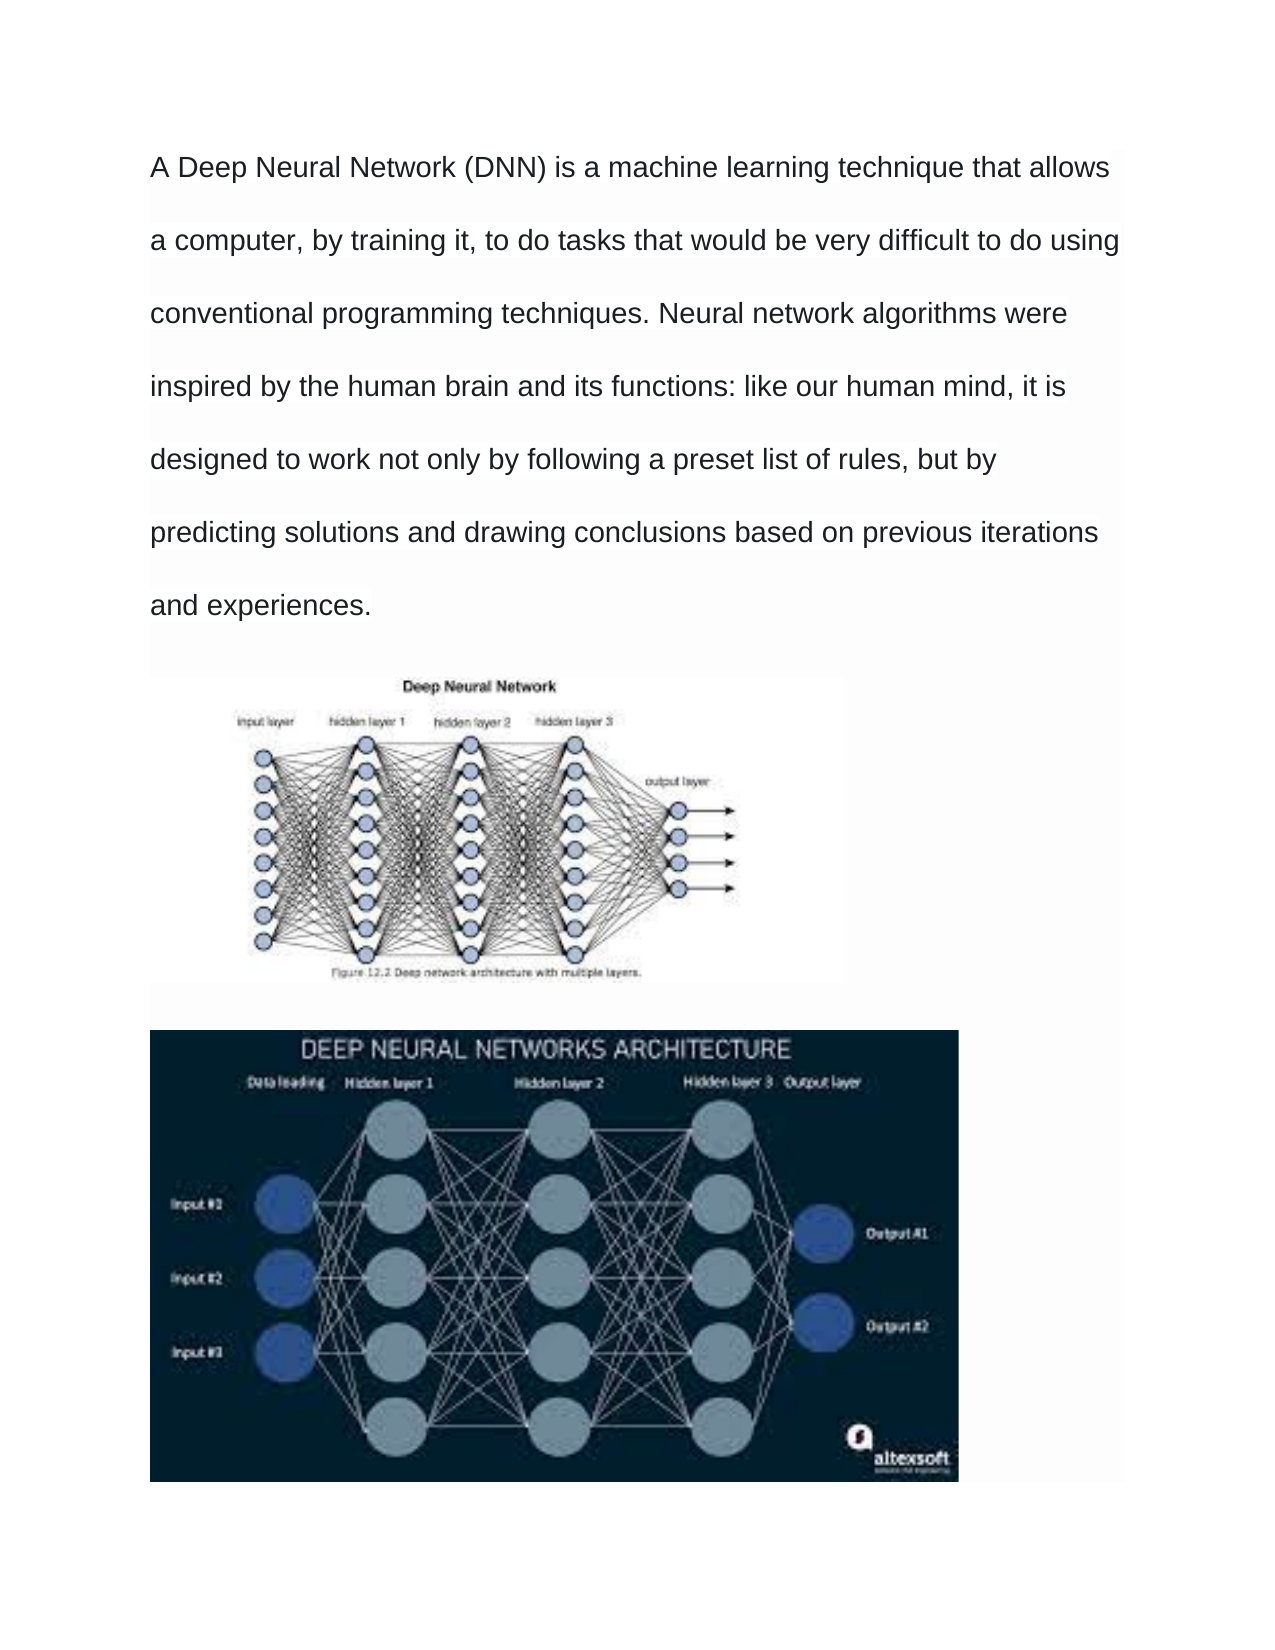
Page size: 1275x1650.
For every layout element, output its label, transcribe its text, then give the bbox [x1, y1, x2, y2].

text A Deep Neural Network (DNN) is a machine learning technique that allows a computer, by training it, to do tasks that would be very difficult to do using conventional programming techniques. Neural network algorithms were inspired by the human brain and its functions: like our human mind, it is designed to work not only by following a preset list of rules, but by predicting solutions and drawing conclusions based on previous iterations and experiences. [150, 150, 1125, 622]
picture [150, 677, 845, 983]
picture [150, 1030, 959, 1482]
